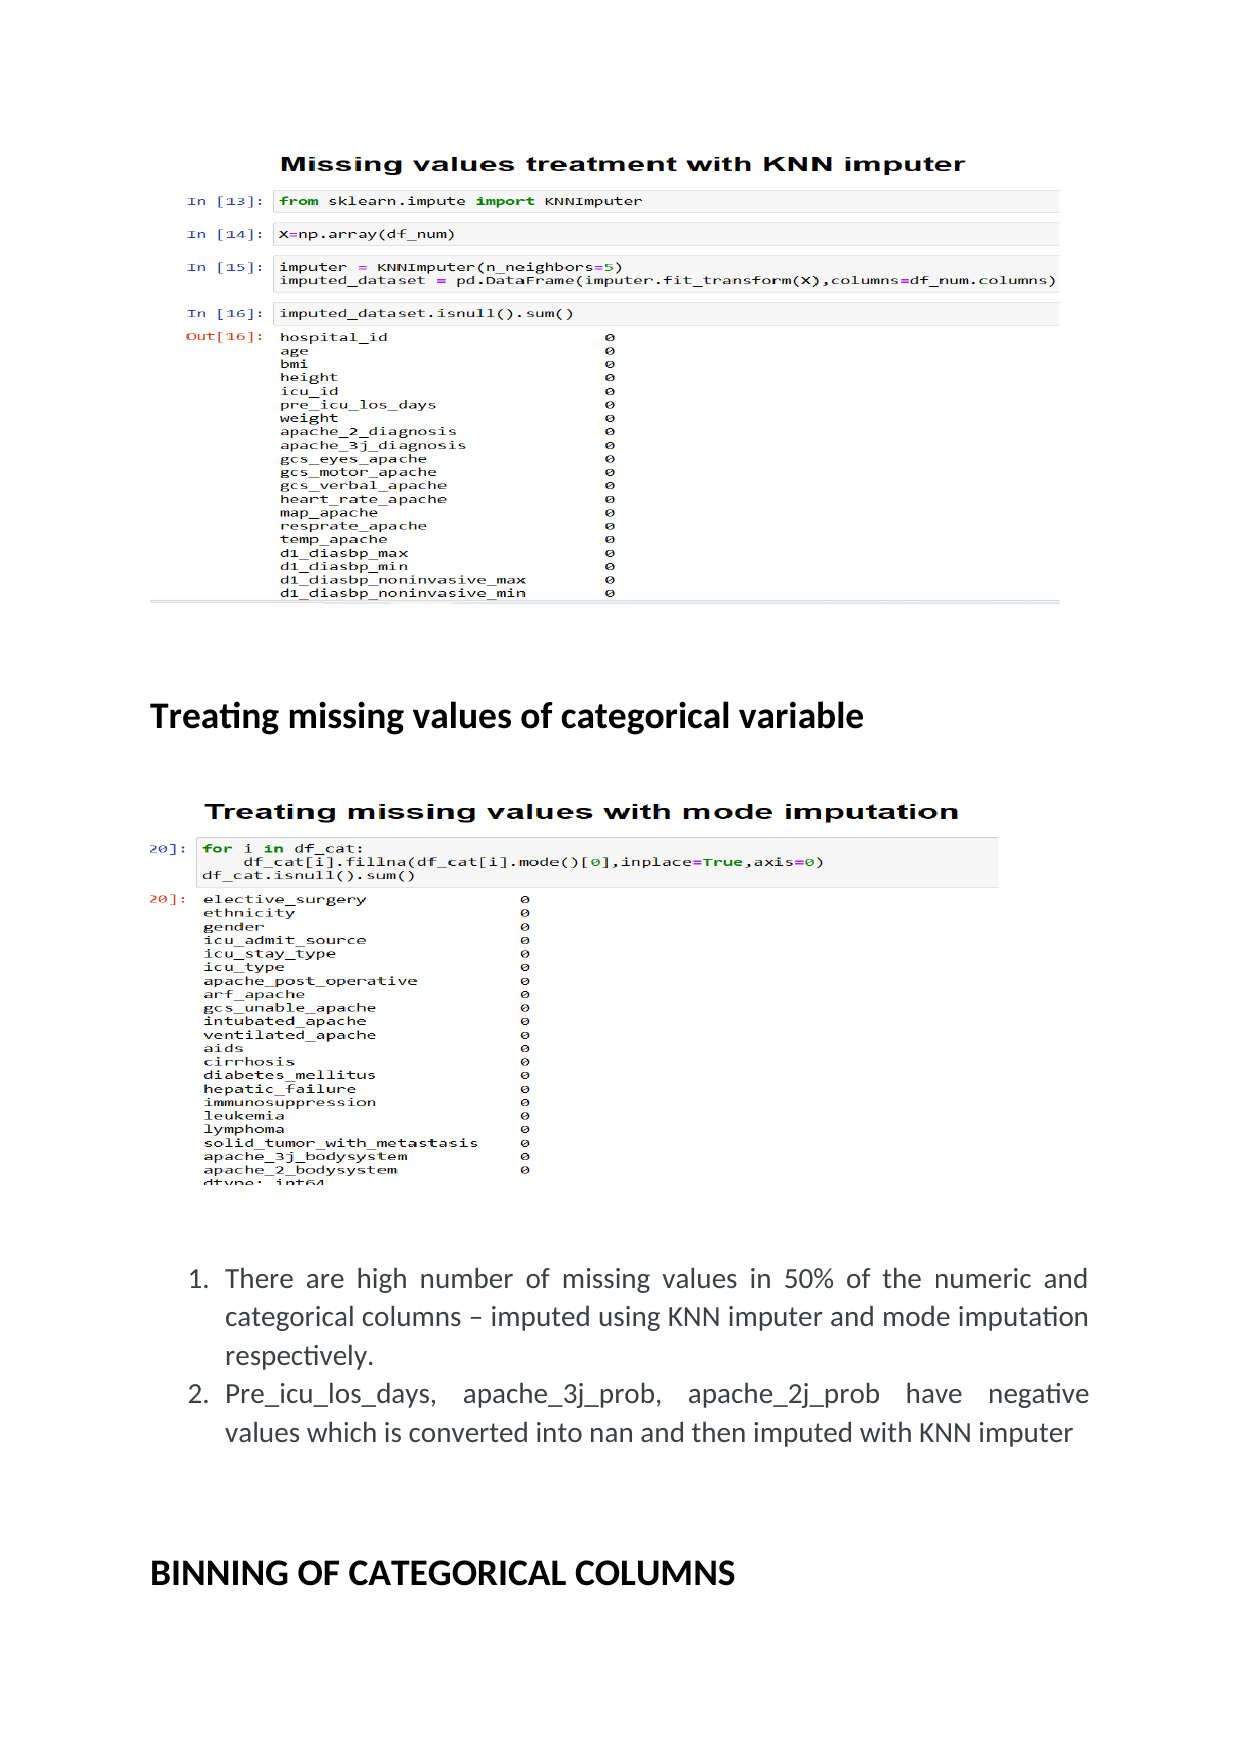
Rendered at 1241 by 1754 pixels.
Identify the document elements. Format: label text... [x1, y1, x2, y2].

text Treating missing values of categorical variable [150, 692, 1090, 737]
picture [150, 150, 1060, 604]
list Pre_icu_los_days, apache_3j_prob, apache_2j_prob have negative values which is converted into nan and then imputed with KNN imputer [187, 1375, 1090, 1449]
picture [150, 790, 999, 1185]
text BINNING OF CATEGORICAL COLUMNS [150, 1549, 1090, 1595]
list There are high number of missing values in 50% of the numeric and categorical columns – imputed using KNN imputer and mode imputation respectively. [187, 1260, 1090, 1372]
